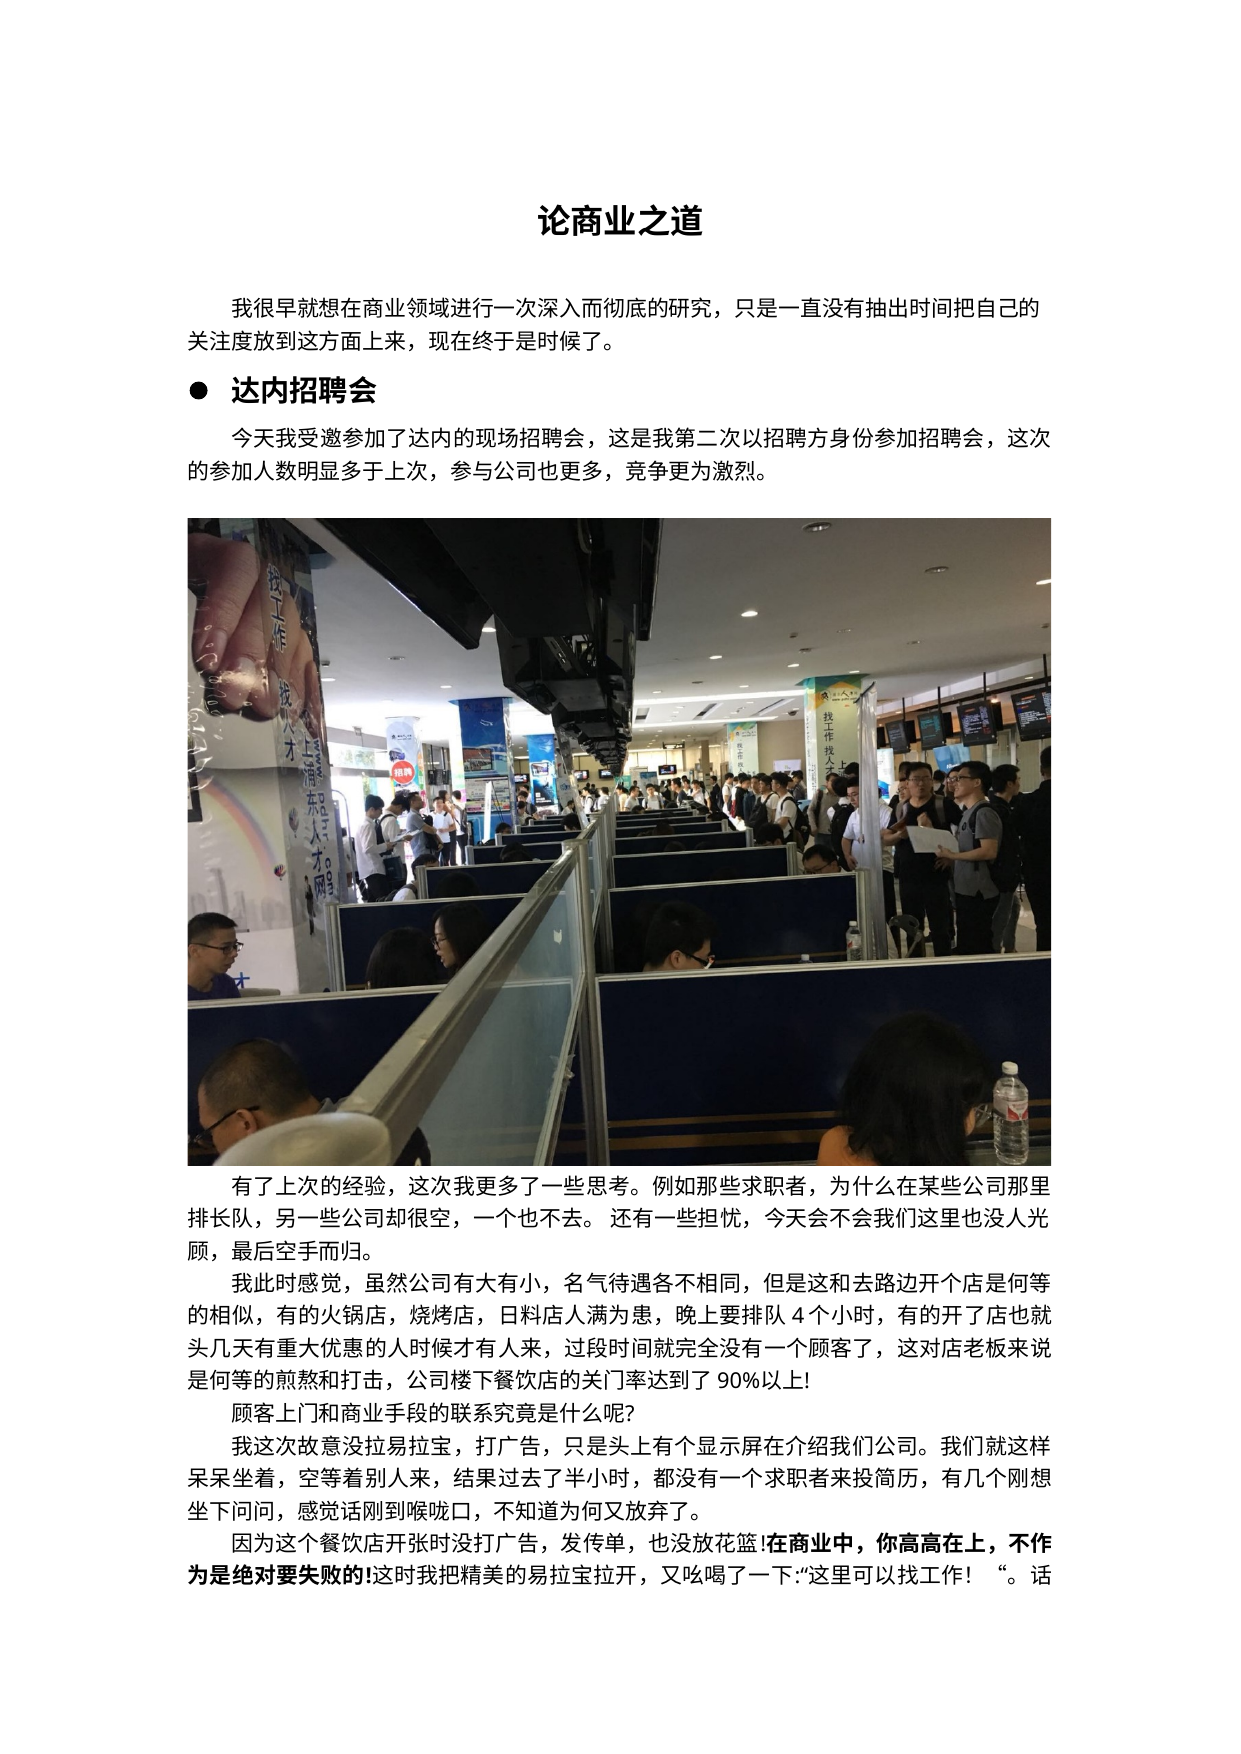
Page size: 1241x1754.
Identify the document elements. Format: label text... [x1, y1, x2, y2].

text 我这次故意没拉易拉宝，打广告，只是头上有个显示屏在介绍我们公司。我们就这样呆呆坐着，空等着别人来，结果过去了半小时，都没有一个求职者来投简历，有几个刚想坐下问问，感觉话刚到喉咙口，不知道为何又放弃了。 [187, 1428, 1053, 1526]
text 我此时感觉，虽然公司有大有小，名气待遇各不相同，但是这和去路边开个店是何等的相似，有的火锅店，烧烤店，日料店人满为患，晚上要排队4个小时，有的开了店也就头几天有重大优惠的人时候才有人来，过段时间就完全没有一个顾客了，这对店老板来说是何等的煎熬和打击，公司楼下餐饮店的关门率达到了90%以上! [187, 1266, 1053, 1396]
text 有了上次的经验，这次我更多了一些思考。例如那些求职者，为什么在某些公司那里排长队，另一些公司却很空，一个也不去。 还有一些担忧，今天会不会我们这里也没人光顾，最后空手而归。 [187, 1168, 1053, 1266]
list 达内招聘会 [187, 356, 1053, 421]
text 顾客上门和商业手段的联系究竟是什么呢? [187, 1396, 1053, 1428]
text 我很早就想在商业领域进行一次深入而彻底的研究，只是一直没有抽出时间把自己的关注度放到这方面上来，现在终于是时候了。 [187, 291, 1053, 356]
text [187, 1526, 1053, 1591]
title 论商业之道 [187, 187, 1053, 252]
picture [187, 518, 1052, 1166]
text 今天我受邀参加了达内的现场招聘会，这是我第二次以招聘方身份参加招聘会，这次的参加人数明显多于上次，参与公司也更多，竞争更为激烈。 [187, 421, 1053, 486]
